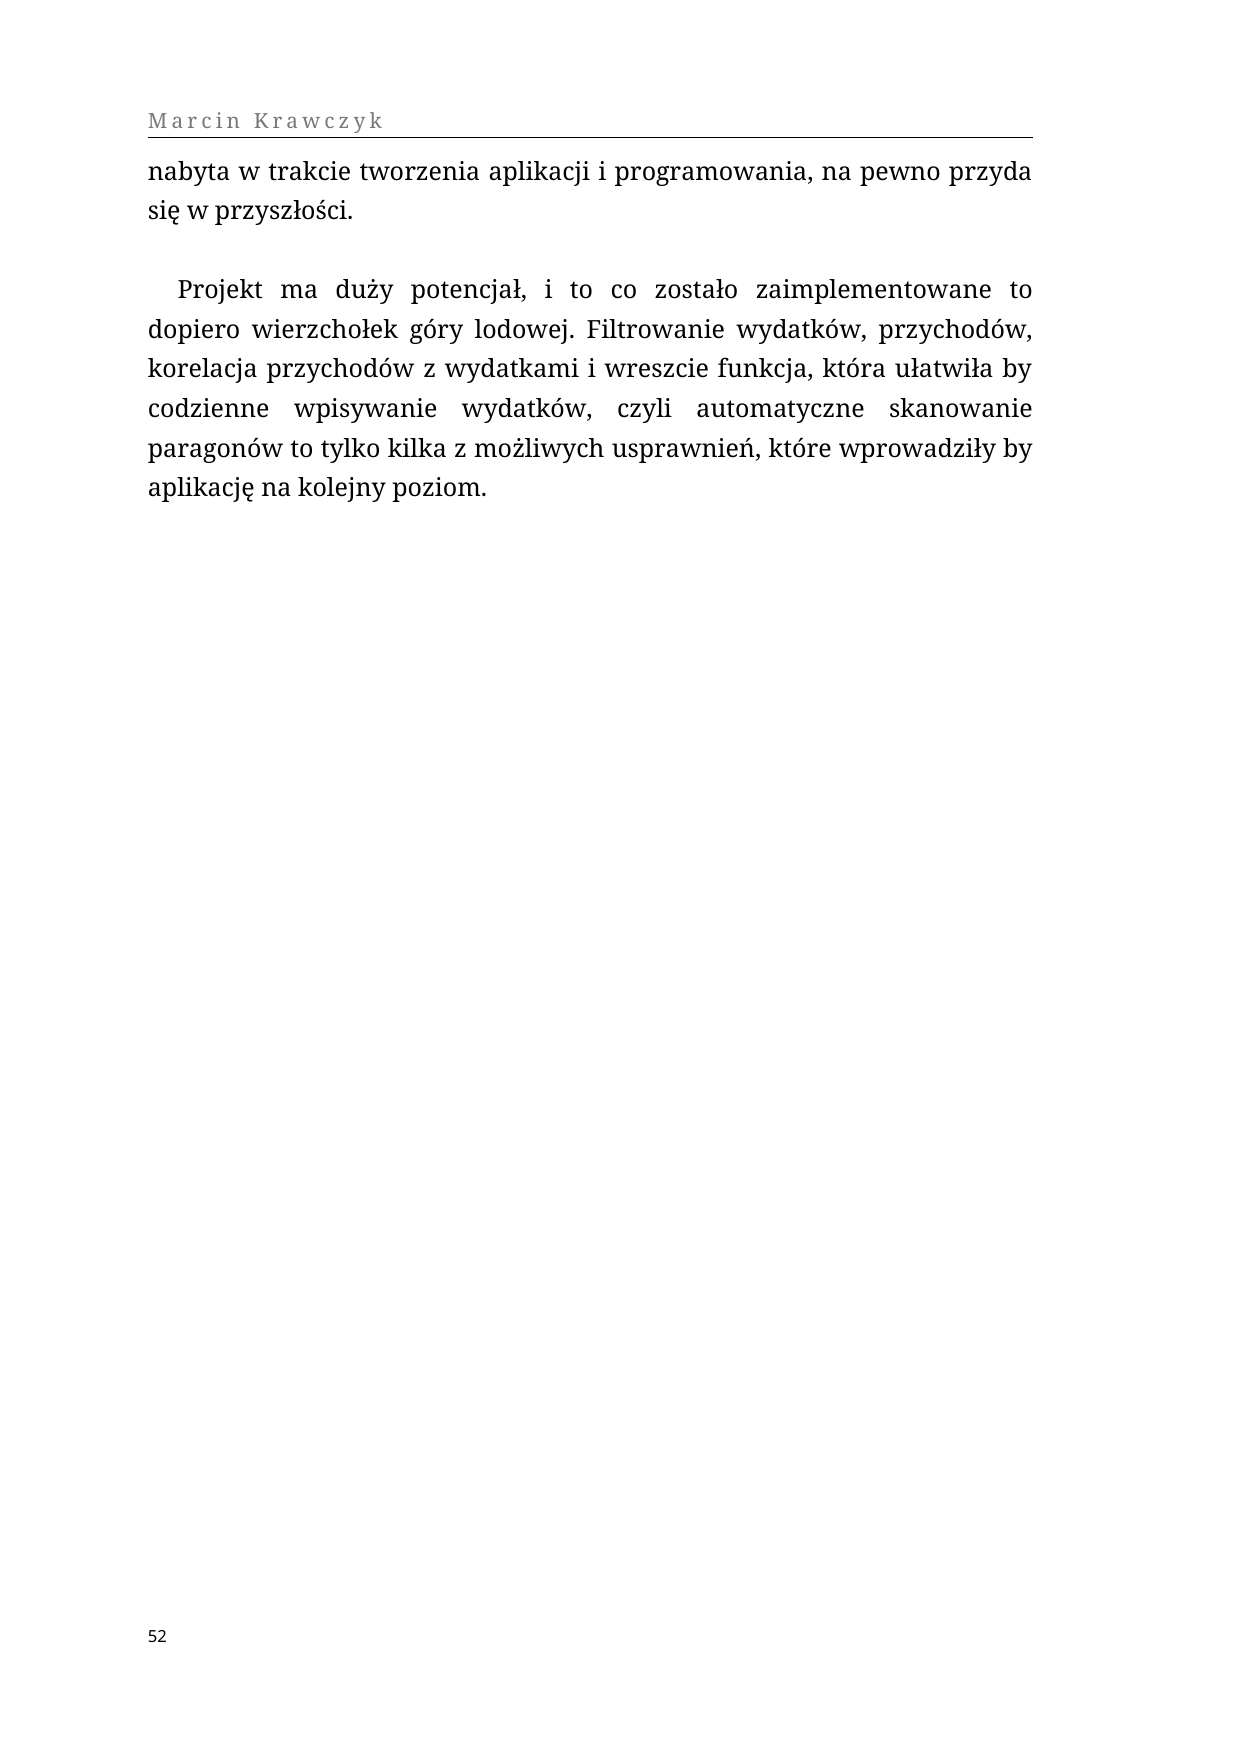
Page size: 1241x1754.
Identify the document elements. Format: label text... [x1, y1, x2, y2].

text Projekt ma duży potencjał, i to co zostało zaimplementowane to dopiero wierzchołek góry lodowej. Filtrowanie wydatków, przychodów, korelacja przychodów z wydatkami i wreszcie funkcja, która ułatwiła by codzienne wpisywanie wydatków, czyli automatyczne skanowanie paragonów to tylko kilka z możliwych usprawnień, które wprowadziły by aplikację na kolejny poziom. [148, 266, 1033, 504]
